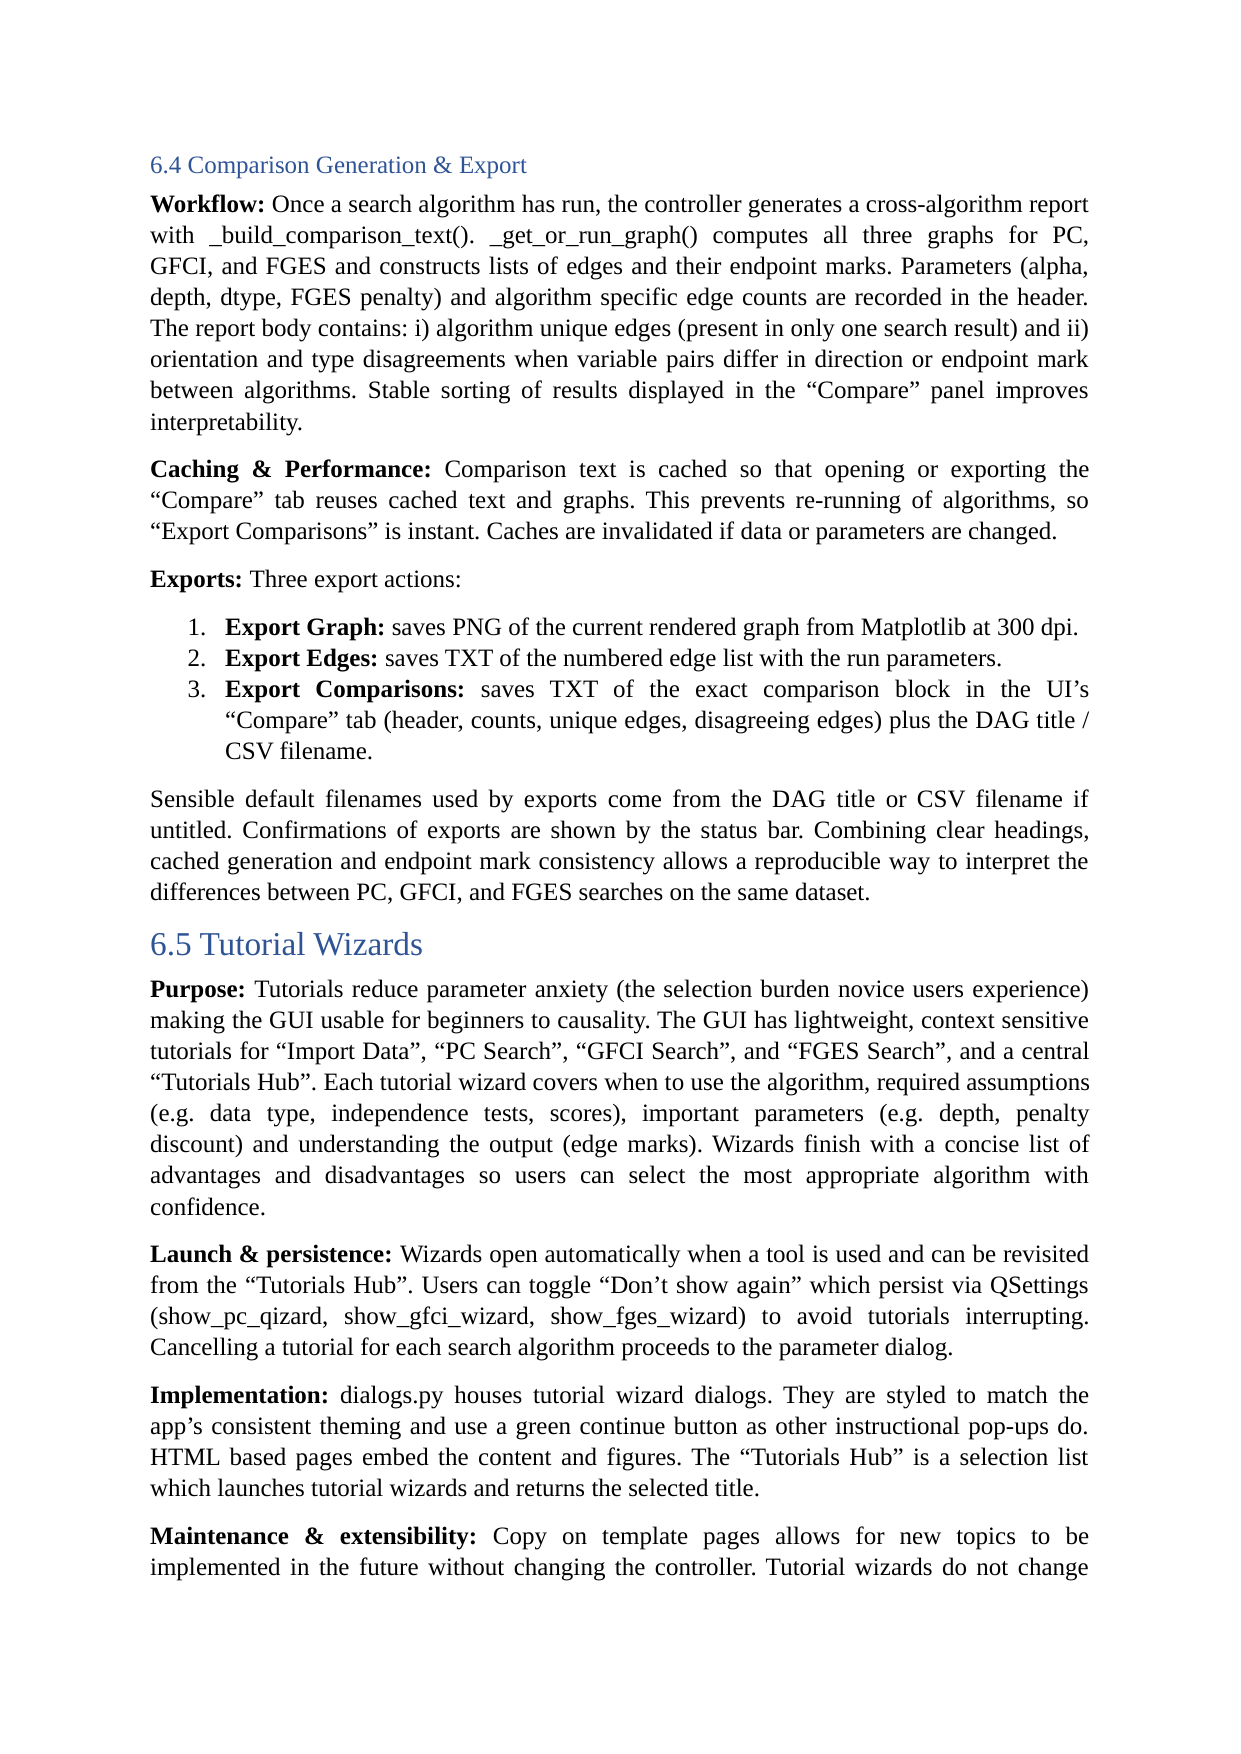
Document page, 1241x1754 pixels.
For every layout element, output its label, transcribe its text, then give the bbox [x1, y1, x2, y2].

subtitle 6.4 Comparison Generation & Export [150, 150, 1090, 179]
list Export Comparisons: saves TXT of the exact comparison block in the UI’s “Compare” tab (header, counts, unique edges, disagreeing edges) plus the DAG title / CSV filename. [187, 674, 1090, 765]
list Export Edges: saves TXT of the numbered edge list with the run parameters. [187, 643, 1090, 672]
text Caching & Performance: Comparison text is cached so that opening or exporting the “Compare” tab reuses cached text and graphs. This prevents re-running of algorithms, so “Export Comparisons” is instant. Caches are invalidated if data or parameters are changed. [150, 454, 1090, 545]
text Implementation: dialogs.py houses tutorial wizard dialogs. They are styled to match the app’s consistent theming and use a green continue button as other instructional pop-ups do. HTML based pages embed the content and figures. The “Tutorials Hub” is a selection list which launches tutorial wizards and returns the selected title. [150, 1380, 1090, 1502]
text Purpose: Tutorials reduce parameter anxiety (the selection burden novice users experience) making the GUI usable for beginners to causality. The GUI has lightweight, context sensitive tutorials for “Import Data”, “PC Search”, “GFCI Search”, and “FGES Search”, and a central “Tutorials Hub”. Each tutorial wizard covers when to use the algorithm, required assumptions (e.g. data type, independence tests, scores), important parameters (e.g. depth, penalty discount) and understanding the output (edge marks). Wizards finish with a concise list of advantages and disadvantages so users can select the most appropriate algorithm with confidence. [150, 974, 1090, 1220]
list Export Graph: saves PNG of the current rendered graph from Matplotlib at 300 dpi. [187, 612, 1090, 641]
text Launch & persistence: Wizards open automatically when a tool is used and can be revisited from the “Tutorials Hub”. Users can toggle “Don’t show again” which persist via QSettings (show_pc_qizard, show_gfci_wizard, show_fges_wizard) to avoid tutorials interrupting. Cancelling a tutorial for each search algorithm proceeds to the parameter dialog. [150, 1239, 1090, 1361]
text Exports: Three export actions: [150, 564, 1090, 593]
text Workflow: Once a search algorithm has run, the controller generates a cross-algorithm report with _build_comparison_text(). _get_or_run_graph() computes all three graphs for PC, GFCI, and FGES and constructs lists of edges and their endpoint marks. Parameters (alpha, depth, dtype, FGES penalty) and algorithm specific edge counts are recorded in the header. The report body contains: i) algorithm unique edges (present in only one search result) and ii) orientation and type disagreements when variable pairs differ in direction or endpoint mark between algorithms. Stable sorting of results displayed in the “Compare” panel improves interpretability. [150, 189, 1090, 435]
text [150, 1521, 1090, 1581]
subtitle 6.5 Tutorial Wizards [150, 924, 1090, 963]
text Sensible default filenames used by exports come from the DAG title or CSV filename if untitled. Confirmations of exports are shown by the status bar. Combining clear headings, cached generation and endpoint mark consistency allows a reproducible way to interpret the differences between PC, GFCI, and FGES searches on the same dataset. [150, 784, 1090, 906]
